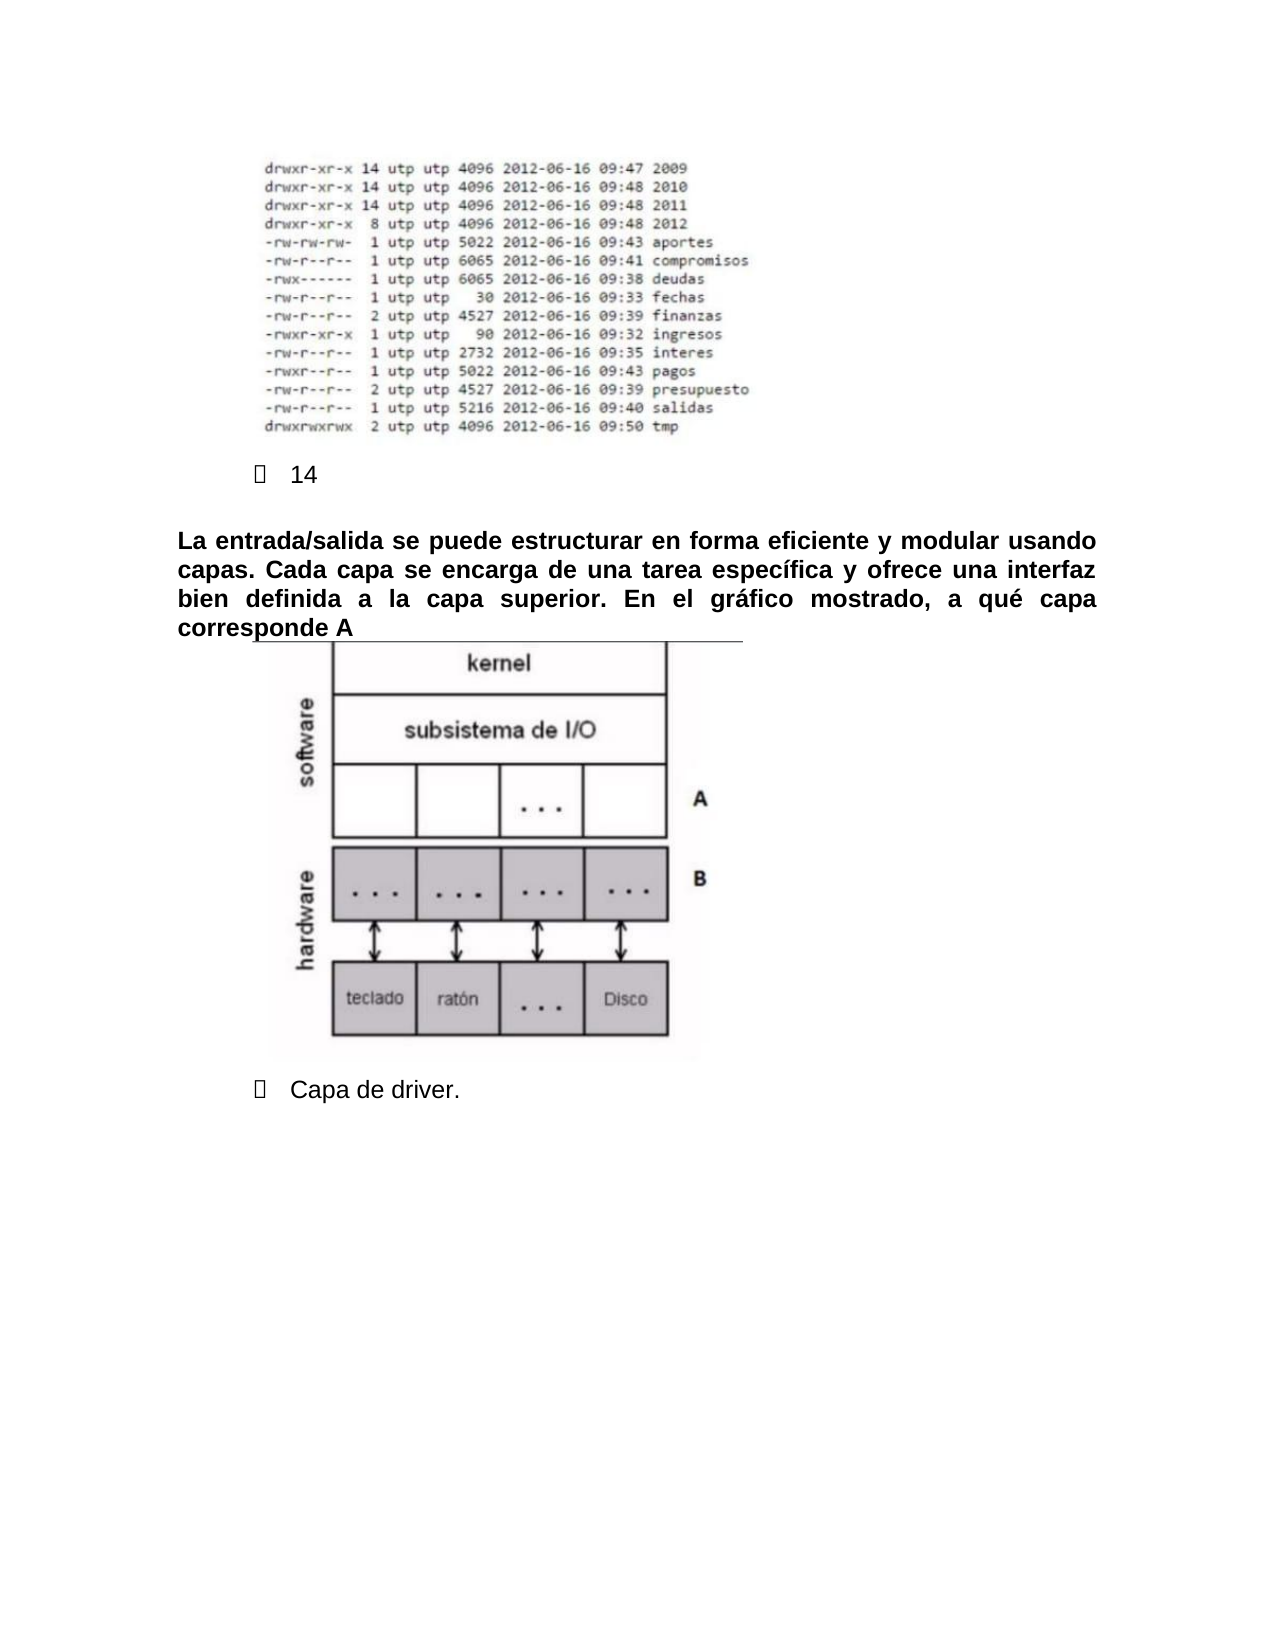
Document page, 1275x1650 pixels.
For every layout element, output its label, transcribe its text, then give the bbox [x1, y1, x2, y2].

picture [252, 147, 774, 447]
list Capa de driver. [252, 1061, 1098, 1113]
picture [252, 641, 743, 1062]
text La entrada/salida se puede estructurar en forma eficiente y modular usando capas. Cada capa se encarga de una tarea específica y ofrece una interfaz bien definida a la capa superior. En el gráfico mostrado, a qué capa corresponde A [177, 526, 1098, 641]
list 14 [252, 446, 1098, 498]
